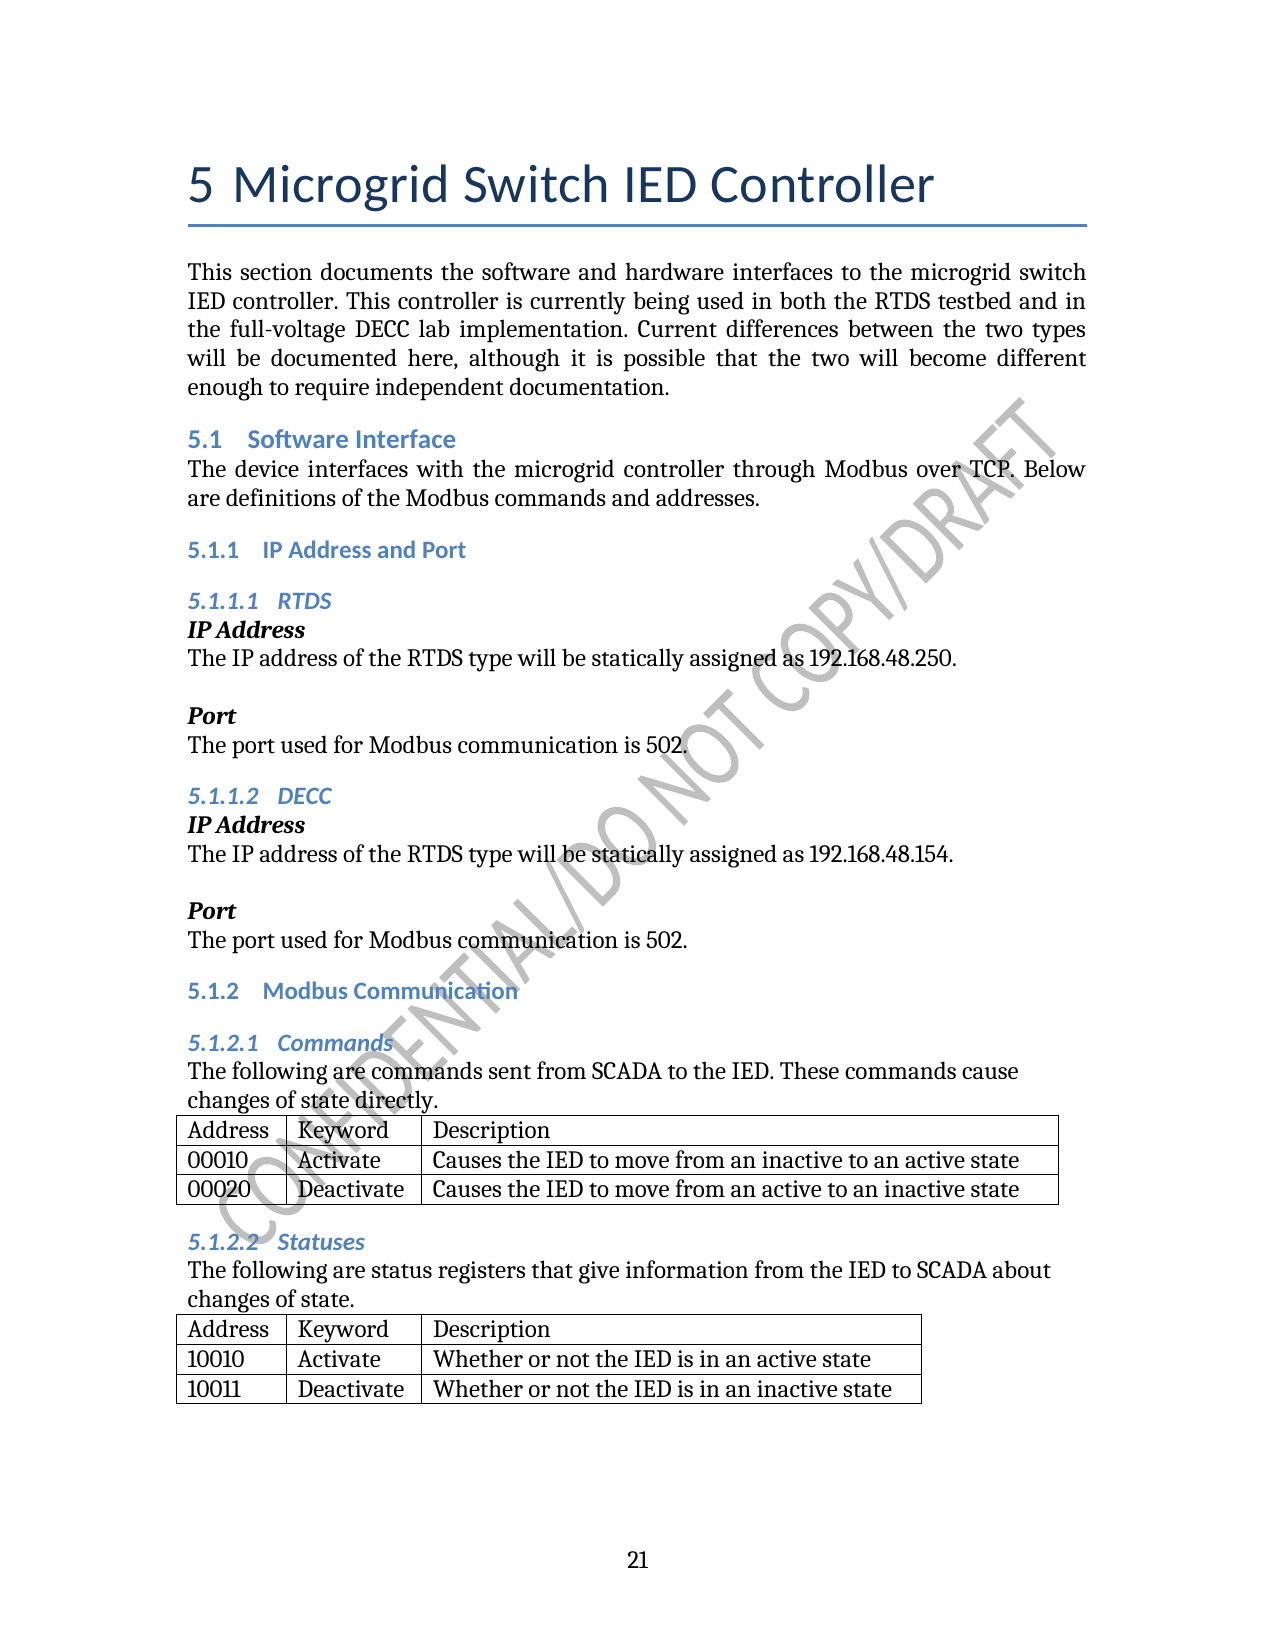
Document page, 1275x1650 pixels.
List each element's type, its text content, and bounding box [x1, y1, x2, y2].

subtitle Modbus Communication [187, 975, 1087, 1006]
table_header Keyword [287, 1315, 421, 1344]
subtitle DECC [187, 780, 1087, 811]
text IP Address [187, 811, 1087, 839]
table_cell 00020 [177, 1175, 286, 1204]
table_cell Causes the IED to move from an active to an inactive state [422, 1175, 1058, 1204]
table_cell Deactivate [287, 1175, 421, 1204]
text The device interfaces with the microgrid controller through Modbus over TCP. Below are definitions of the Modbus commands and addresses. [187, 455, 1087, 513]
table_cell Activate [287, 1146, 421, 1174]
subtitle RTDS [187, 585, 1087, 616]
subtitle Statuses [187, 1226, 1087, 1256]
table_cell 00010 [177, 1146, 286, 1174]
table_cell Activate [287, 1345, 421, 1373]
text The following are status registers that give information from the IED to SCADA about changes of state. [187, 1256, 1087, 1314]
table_header Address [177, 1315, 286, 1344]
subtitle IP Address and Port [187, 534, 1087, 564]
text The port used for Modbus communication is 502. [187, 731, 1087, 759]
subtitle Software Interface [187, 422, 1087, 455]
table_cell 10010 [177, 1345, 286, 1373]
table_header Description [422, 1116, 1058, 1144]
subtitle Commands [187, 1027, 1087, 1057]
table_cell 10011 [177, 1375, 286, 1403]
subtitle Microgrid Switch IED Controller [187, 150, 1087, 227]
table_cell Whether or not the IED is in an inactive state [422, 1375, 921, 1403]
table_header Address [177, 1116, 286, 1144]
text The following are commands sent from SCADA to the IED. These commands cause changes of state directly. [187, 1057, 1087, 1115]
text The port used for Modbus communication is 502. [187, 926, 1087, 954]
text IP Address [187, 616, 1087, 644]
text Port [187, 702, 1087, 731]
table_header Keyword [287, 1116, 421, 1144]
table_cell Causes the IED to move from an inactive to an active state [422, 1146, 1058, 1174]
text This section documents the software and hardware interfaces to the microgrid switch IED controller. This controller is currently being used in both the RTDS testbed and in the full-voltage DECC lab implementation. Current differences between the two types will be documented here, although it is possible that the two will become different enough to require independent documentation. [187, 258, 1087, 402]
text The IP address of the RTDS type will be statically assigned as 192.168.48.154. [187, 839, 1087, 868]
table_cell Whether or not the IED is in an active state [422, 1345, 921, 1373]
table_header Description [422, 1315, 921, 1344]
table_cell Deactivate [287, 1375, 421, 1403]
text Port [187, 897, 1087, 926]
text The IP address of the RTDS type will be statically assigned as 192.168.48.250. [187, 644, 1087, 673]
